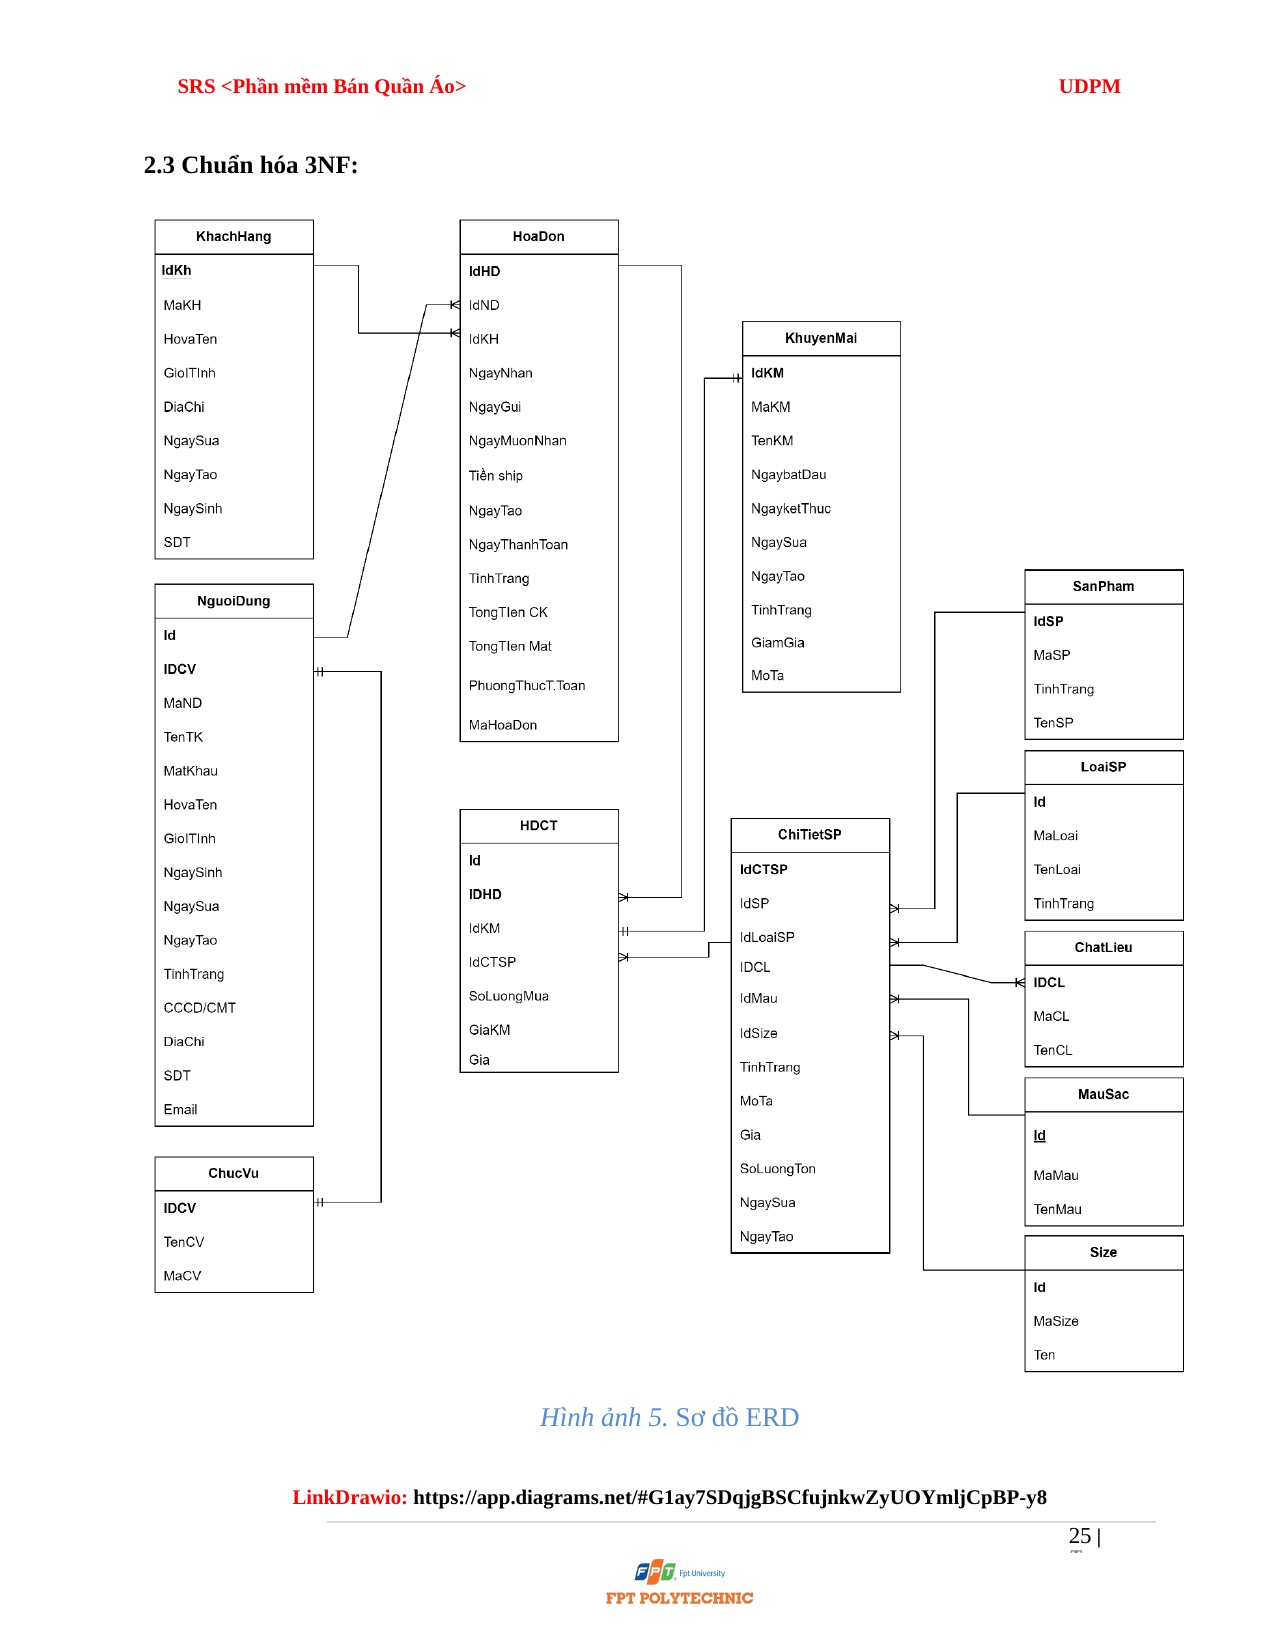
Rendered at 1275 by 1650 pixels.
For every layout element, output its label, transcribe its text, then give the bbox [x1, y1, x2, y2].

picture [605, 1550, 754, 1622]
text LinkDrawio: https://app.diagrams.net/#G1ay7SDqjgBSCfujnkwZyUOYmljCpBP-y8 [144, 1484, 1196, 1509]
list Chuẩn hóa 3NF: [144, 151, 1196, 179]
text Hình ảnh 5. Sơ đồ ERD [144, 1401, 1196, 1433]
picture [143, 208, 1196, 1383]
